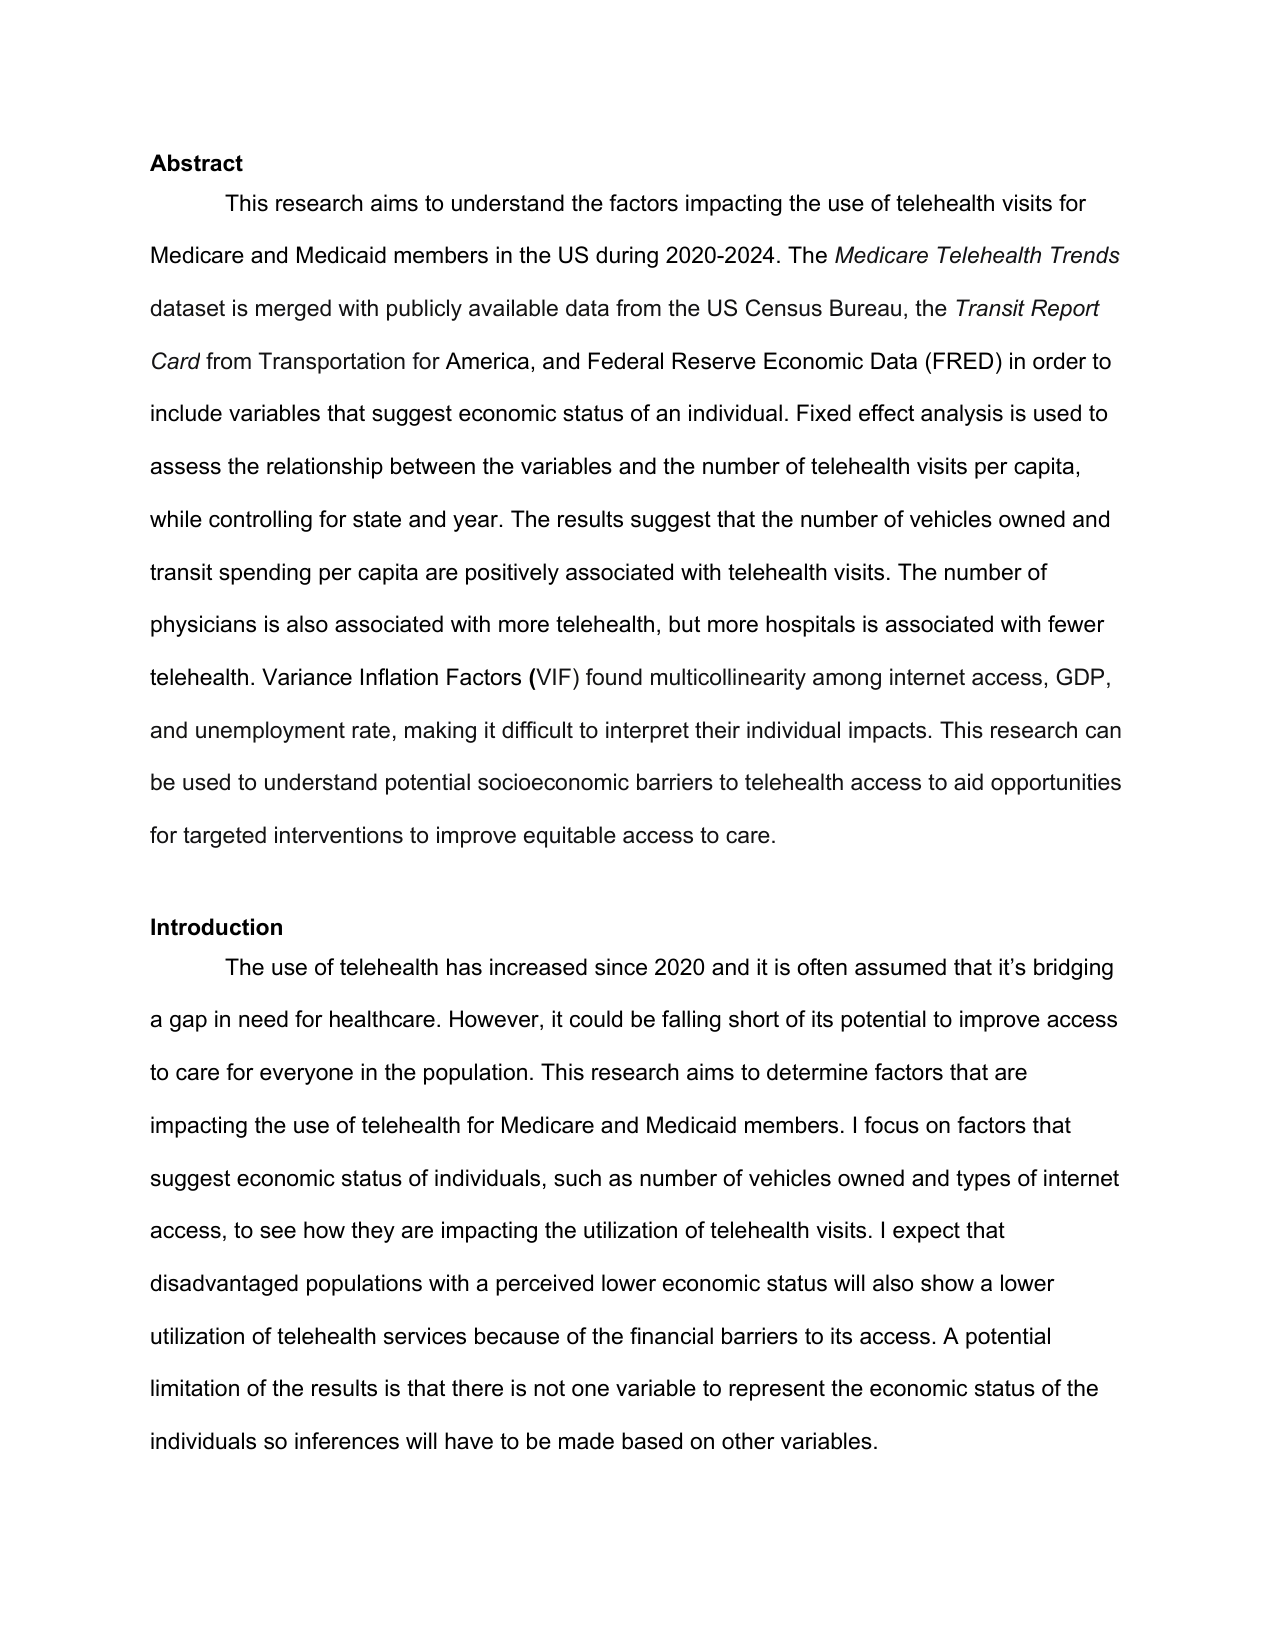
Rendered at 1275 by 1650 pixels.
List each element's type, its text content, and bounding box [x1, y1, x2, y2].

text This research aims to understand the factors impacting the use of telehealth visits for Medicare and Medicaid members in the US during 2020-2024. The Medicare Telehealth Trends dataset is merged with publicly available data from the US Census Bureau, the Transit Report Card from Transportation for America, and Federal Reserve Economic Data (FRED) in order to include variables that suggest economic status of an individual. Fixed effect analysis is used to assess the relationship between the variables and the number of telehealth visits per capita, while controlling for state and year. The results suggest that the number of vehicles owned and transit spending per capita are positively associated with telehealth visits. The number of physicians is also associated with more telehealth, but more hospitals is associated with fewer telehealth. Variance Inflation Factors (VIF) found multicollinearity among internet access, GDP, and unemployment rate, making it difficult to interpret their individual impacts. This research can be used to understand potential socioeconomic barriers to telehealth access to aid opportunities for targeted interventions to improve equitable access to care. [150, 189, 1125, 848]
text The use of telehealth has increased since 2020 and it is often assumed that it’s bridging a gap in need for healthcare. However, it could be falling short of its potential to improve access to care for everyone in the population. This research aims to determine factors that are impacting the use of telehealth for Medicare and Medicaid members. I focus on factors that suggest economic status of individuals, such as number of vehicles owned and types of internet access, to see how they are impacting the utilization of telehealth visits. I expect that disadvantaged populations with a perceived lower economic status will also show a lower utilization of telehealth services because of the financial barriers to its access. A potential limitation of the results is that there is not one variable to represent the economic status of the individuals so inferences will have to be made based on other variables. [150, 954, 1125, 1454]
text Abstract [150, 150, 1125, 176]
text Introduction [150, 914, 1125, 941]
